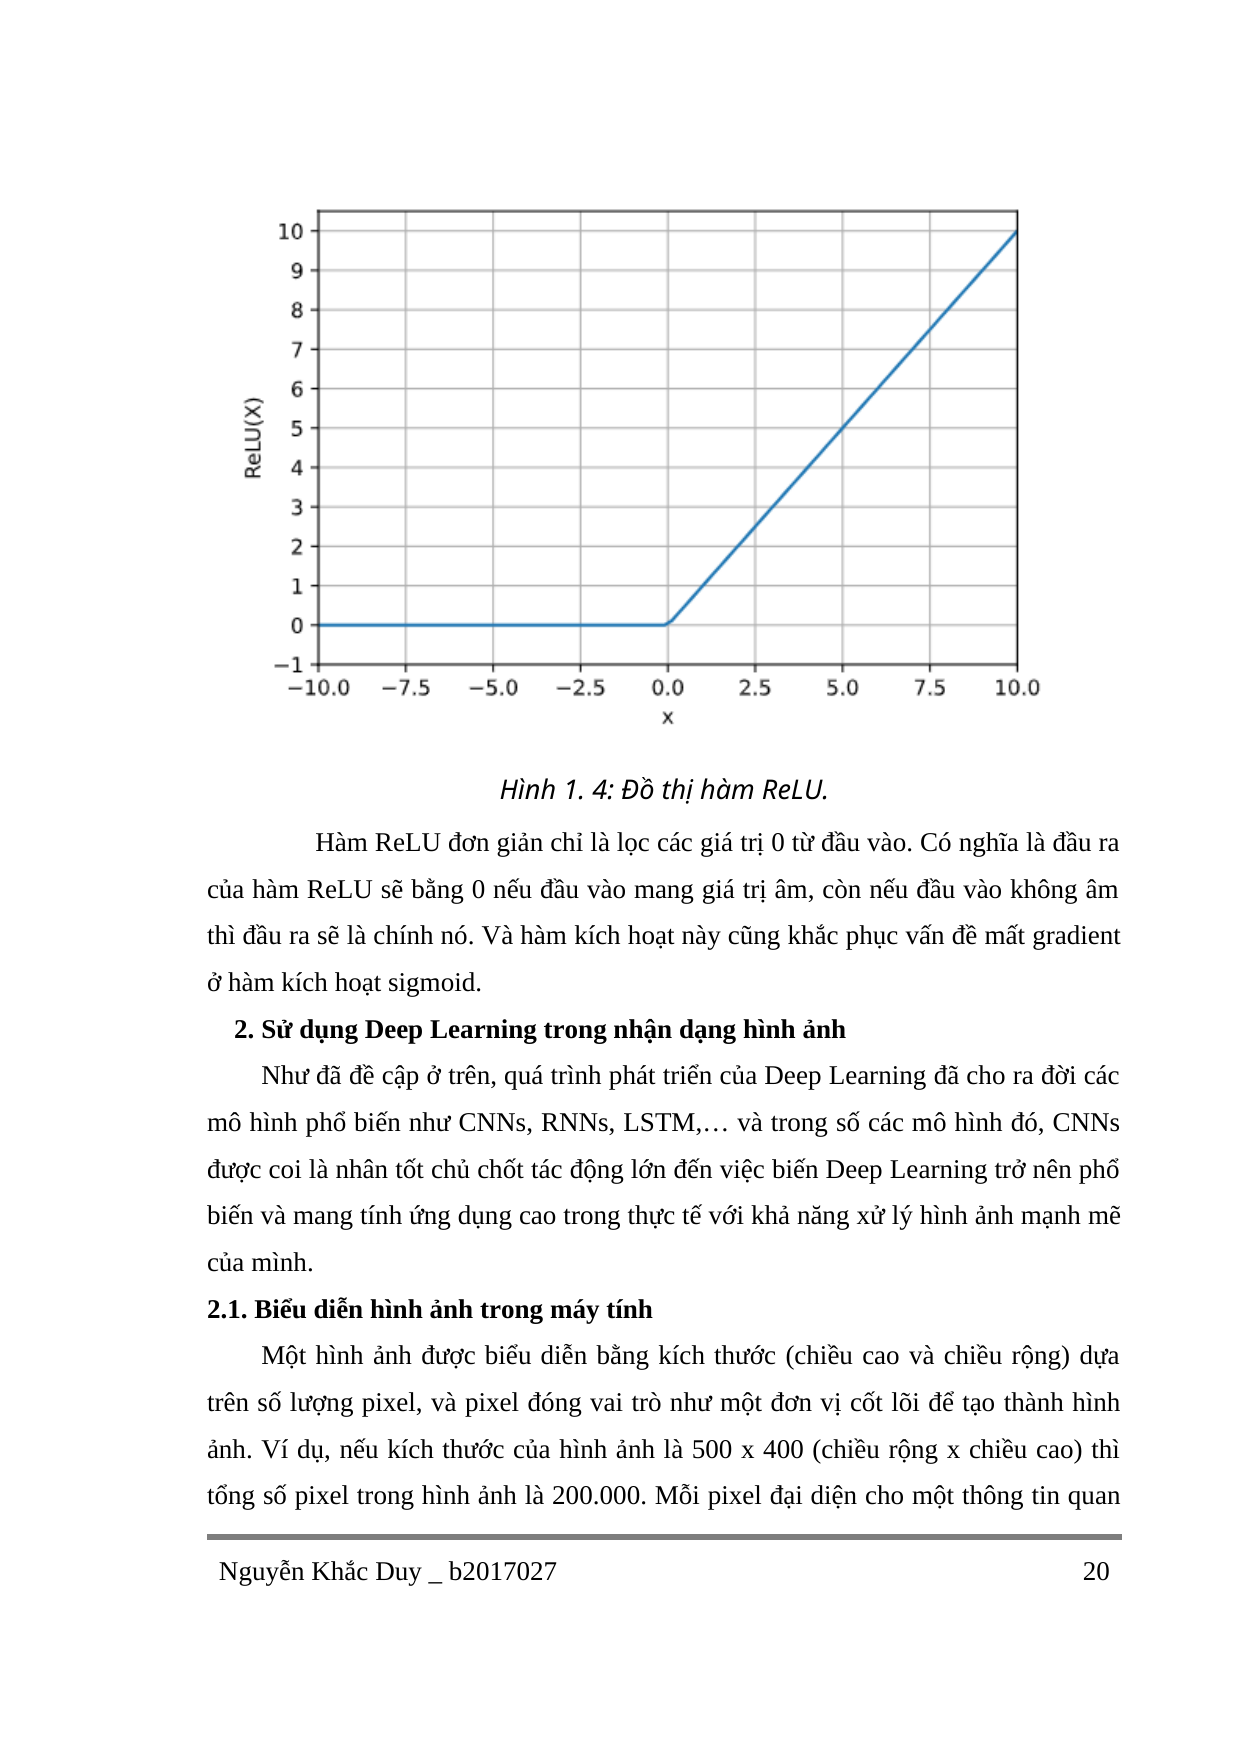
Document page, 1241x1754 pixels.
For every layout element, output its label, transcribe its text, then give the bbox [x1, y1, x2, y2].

picture [206, 177, 1053, 743]
text Như đã đề cập ở trên, quá trình phát triển của Deep Learning đã cho ra đời các mô hình phổ biến như CNNs, RNNs, LSTM,… và trong số các mô hình đó, CNNs được coi là nhân tốt chủ chốt tác động lớn đến việc biến Deep Learning trở nên phổ biến và mang tính ứng dụng cao trong thực tế với khả năng xử lý hình ảnh mạnh mẽ của mình. [207, 1059, 1122, 1277]
subtitle Biểu diễn hình ảnh trong máy tính [207, 1293, 1122, 1324]
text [207, 1339, 1122, 1511]
list Hàm ReLU đơn giản chỉ là lọc các giá trị 0 từ đầu vào. Có nghĩa là đầu ra của hàm ReLU sẽ bằng 0 nếu đầu vào mang giá trị âm, còn nếu đầu vào không âm thì đầu ra sẽ là chính nó. Và hàm kích hoạt này cũng khắc phục vấn đề mất gradient ở hàm kích hoạt sigmoid. [207, 826, 1122, 997]
subtitle Sử dụng Deep Learning trong nhận dạng hình ảnh [234, 1013, 1122, 1044]
